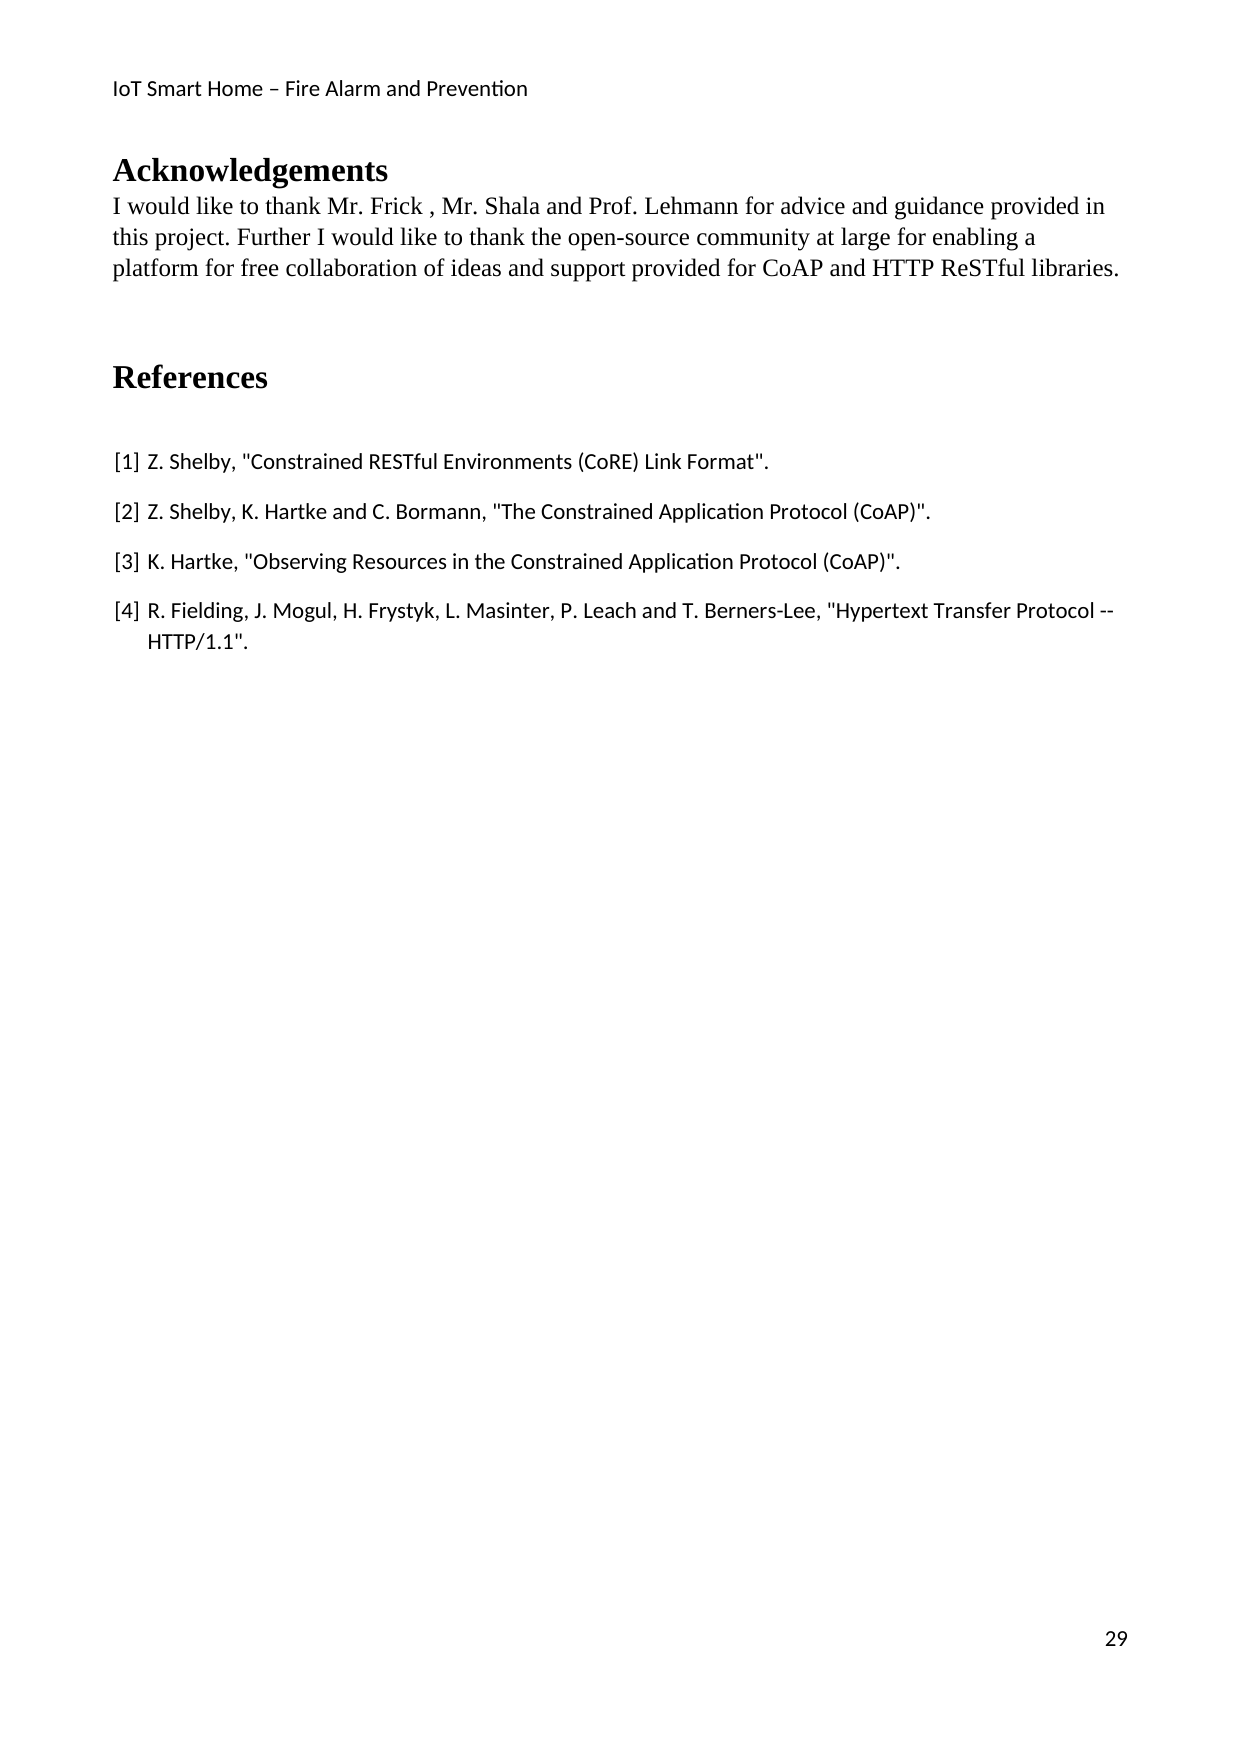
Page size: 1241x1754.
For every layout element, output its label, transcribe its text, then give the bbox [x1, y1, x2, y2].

subtitle Acknowledgements [112, 150, 1128, 188]
text I would like to thank Mr. Frick , Mr. Shala and Prof. Lehmann for advice and guidance provided in this project. Further I would like to thank the open-source community at large for enabling a platform for free collaboration of ideas and support provided for CoAP and HTTP ReSTful libraries. [112, 191, 1128, 282]
